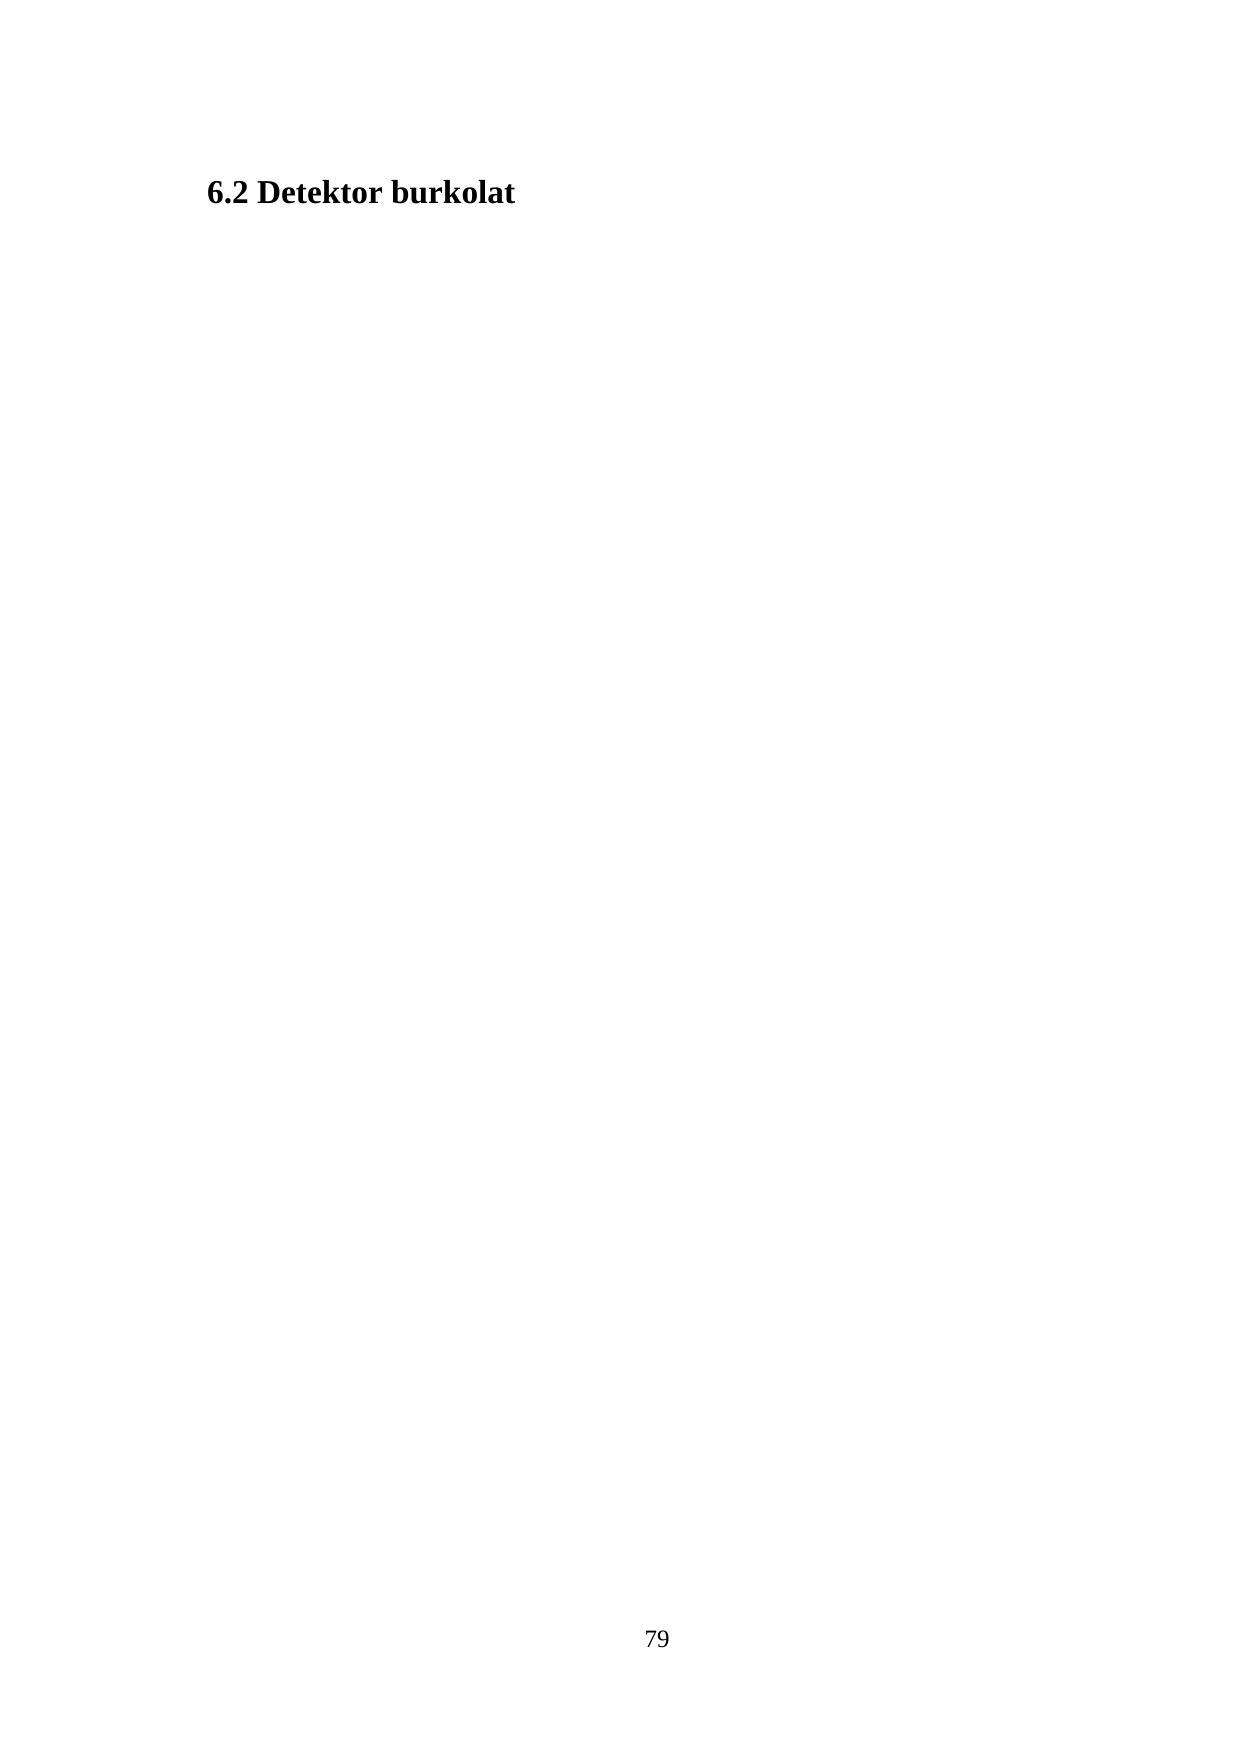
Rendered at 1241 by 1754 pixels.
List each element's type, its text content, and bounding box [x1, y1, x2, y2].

subtitle Detektor burkolat [207, 173, 1092, 211]
